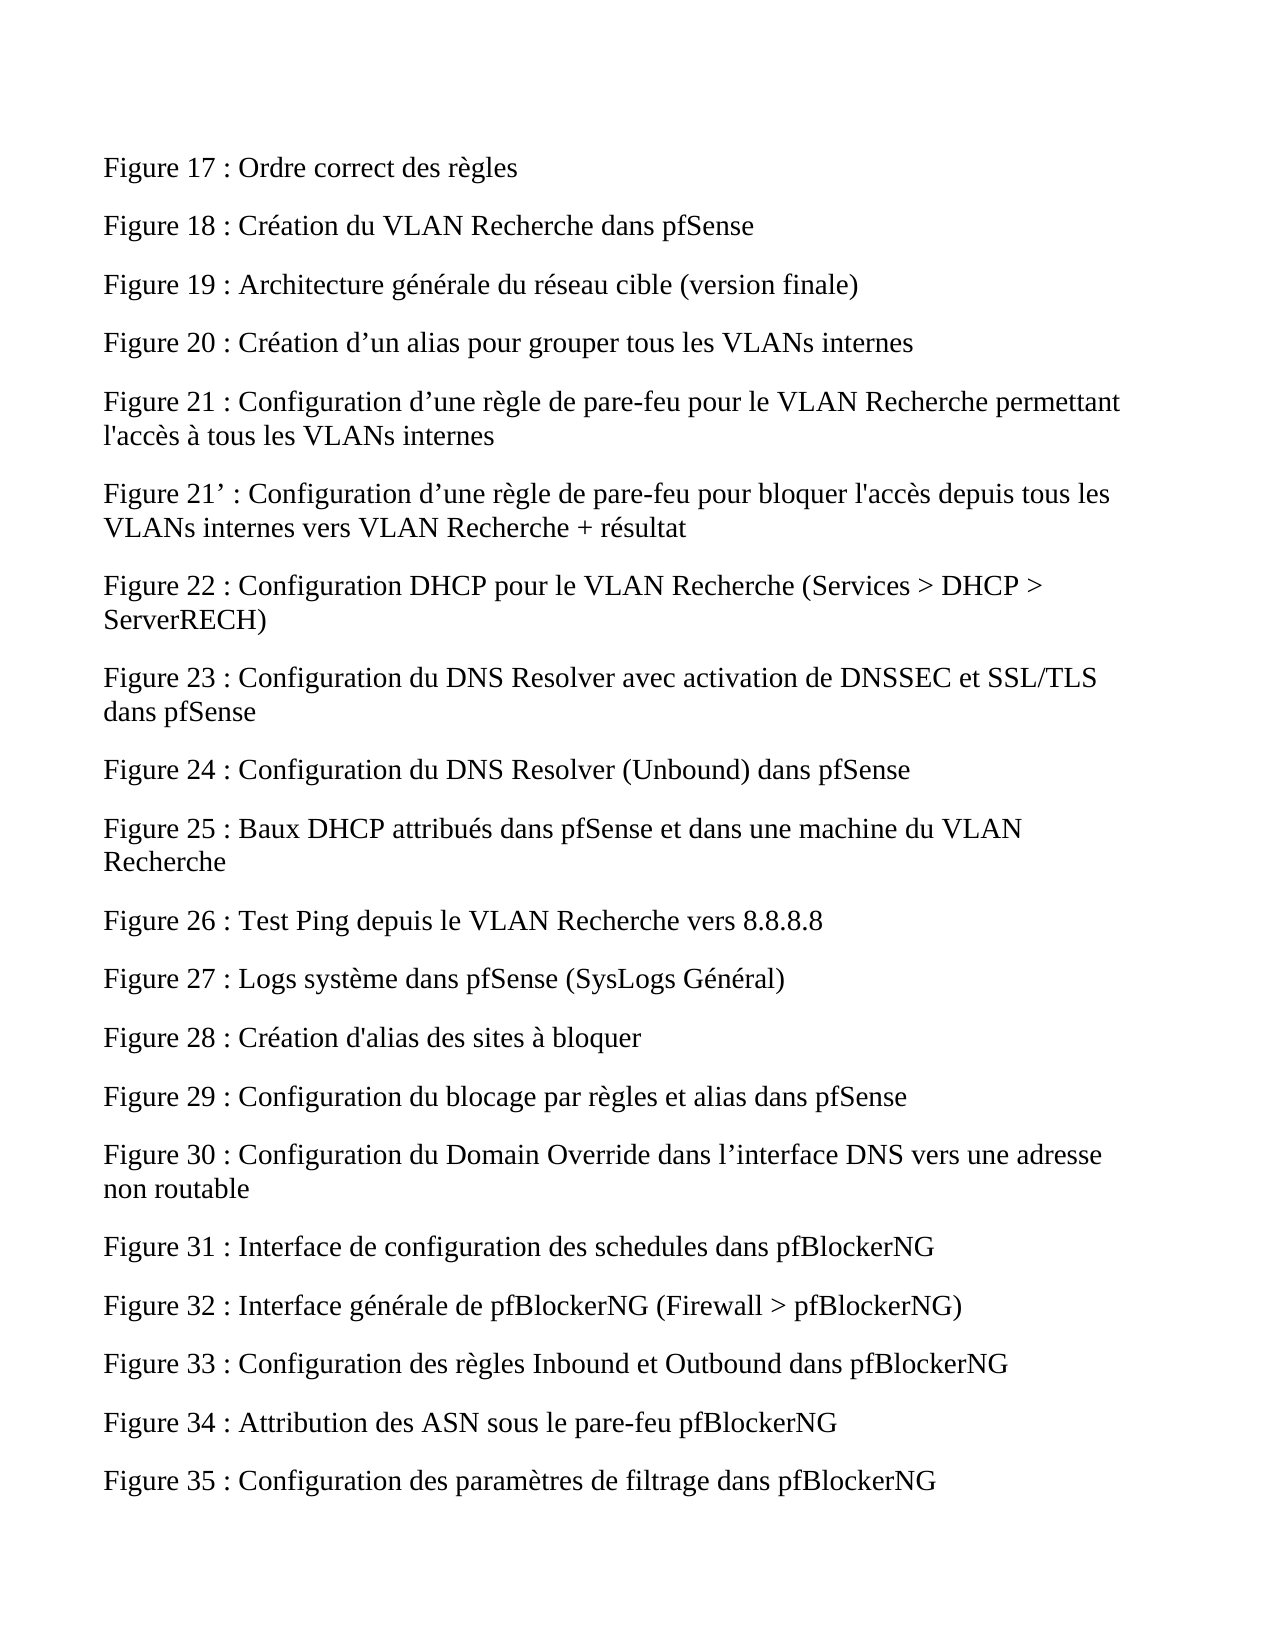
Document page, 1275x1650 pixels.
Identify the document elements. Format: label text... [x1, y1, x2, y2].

text Figure 34 : Attribution des ASN sous le pare-feu pfBlockerNG [103, 1405, 1125, 1438]
text Figure 33 : Configuration des règles Inbound et Outbound dans pfBlockerNG [103, 1346, 1125, 1380]
text Figure 17 : Ordre correct des règles [103, 150, 1125, 183]
text Figure 21’ : Configuration d’une règle de pare-feu pour bloquer l'accès depuis tous les VLANs internes vers VLAN Recherche + résultat [103, 476, 1125, 543]
text Figure 32 : Interface générale de pfBlockerNG (Firewall > pfBlockerNG) [103, 1288, 1125, 1321]
text Figure 31 : Interface de configuration des schedules dans pfBlockerNG [103, 1229, 1125, 1263]
text Figure 24 : Configuration du DNS Resolver (Unbound) dans pfSense [103, 752, 1125, 786]
text Figure 27 : Logs système dans pfSense (SysLogs Général) [103, 962, 1125, 995]
text Figure 25 : Baux DHCP attribués dans pfSense et dans une machine du VLAN Recherche [103, 811, 1125, 878]
text Figure 23 : Configuration du DNS Resolver avec activation de DNSSEC et SSL/TLS dans pfSense [103, 660, 1125, 727]
text Figure 21 : Configuration d’une règle de pare-feu pour le VLAN Recherche permettant l'accès à tous les VLANs internes [103, 384, 1125, 451]
text Figure 20 : Création d’un alias pour grouper tous les VLANs internes [103, 326, 1125, 359]
text Figure 35 : Configuration des paramètres de filtrage dans pfBlockerNG [103, 1463, 1125, 1497]
text Figure 29 : Configuration du blocage par règles et alias dans pfSense [103, 1079, 1125, 1112]
text Figure 26 : Test Ping depuis le VLAN Recherche vers 8.8.8.8 [103, 903, 1125, 937]
text Figure 28 : Création d'alias des sites à bloquer [103, 1020, 1125, 1054]
text Figure 30 : Configuration du Domain Override dans l’interface DNS vers une adresse non routable [103, 1137, 1125, 1204]
text Figure 22 : Configuration DHCP pour le VLAN Recherche (Services > DHCP > ServerRECH) [103, 568, 1125, 635]
text Figure 18 : Création du VLAN Recherche dans pfSense [103, 208, 1125, 242]
text Figure 19 : Architecture générale du réseau cible (version finale) [103, 267, 1125, 301]
